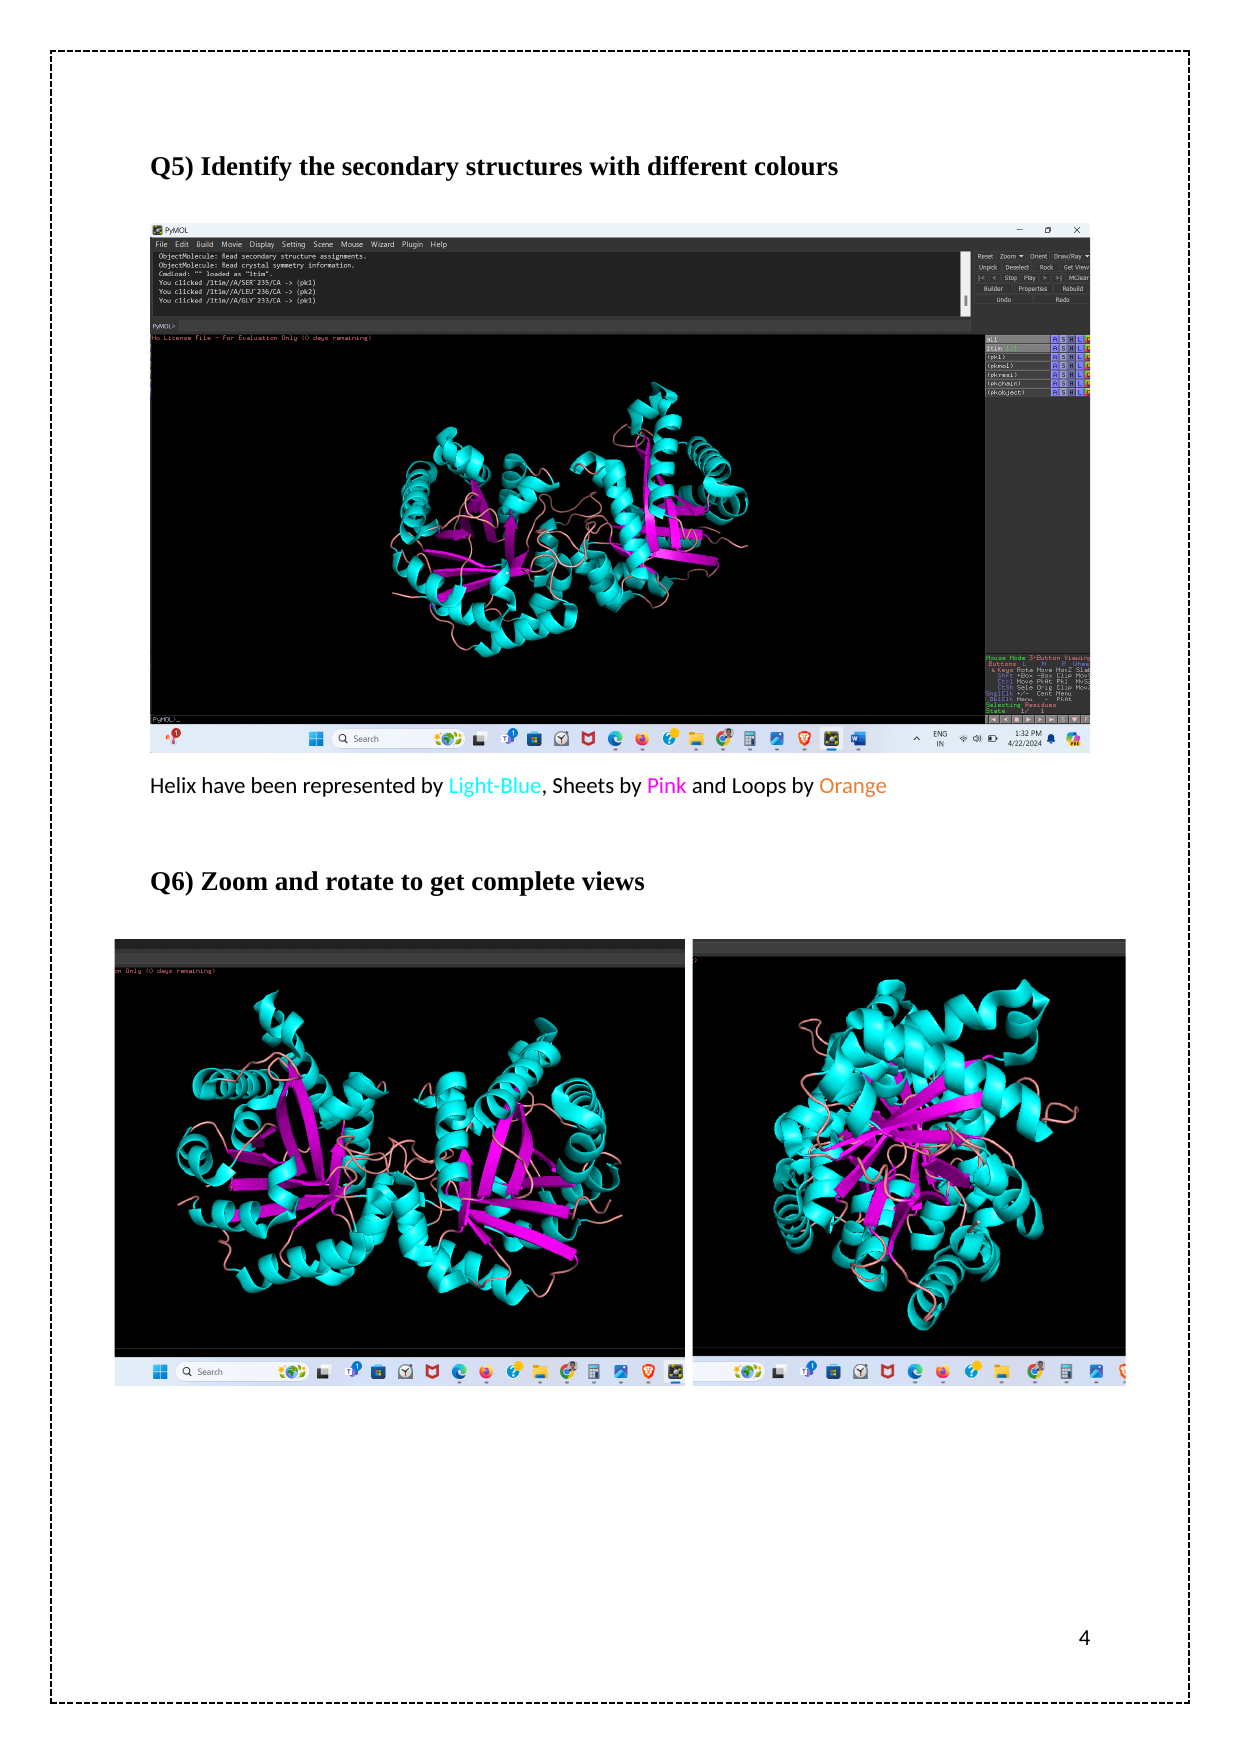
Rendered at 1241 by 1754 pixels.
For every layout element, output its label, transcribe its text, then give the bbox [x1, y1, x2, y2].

picture [150, 223, 1091, 753]
picture [692, 939, 1126, 1386]
subtitle Q5) Identify the secondary structures with different colours [150, 150, 1090, 221]
text Helix have been represented by Light-Blue, Sheets by Pink and Loops by Orange [150, 772, 1090, 799]
picture [114, 939, 685, 1386]
subtitle Q6) Zoom and rotate to get complete views [150, 865, 1090, 936]
